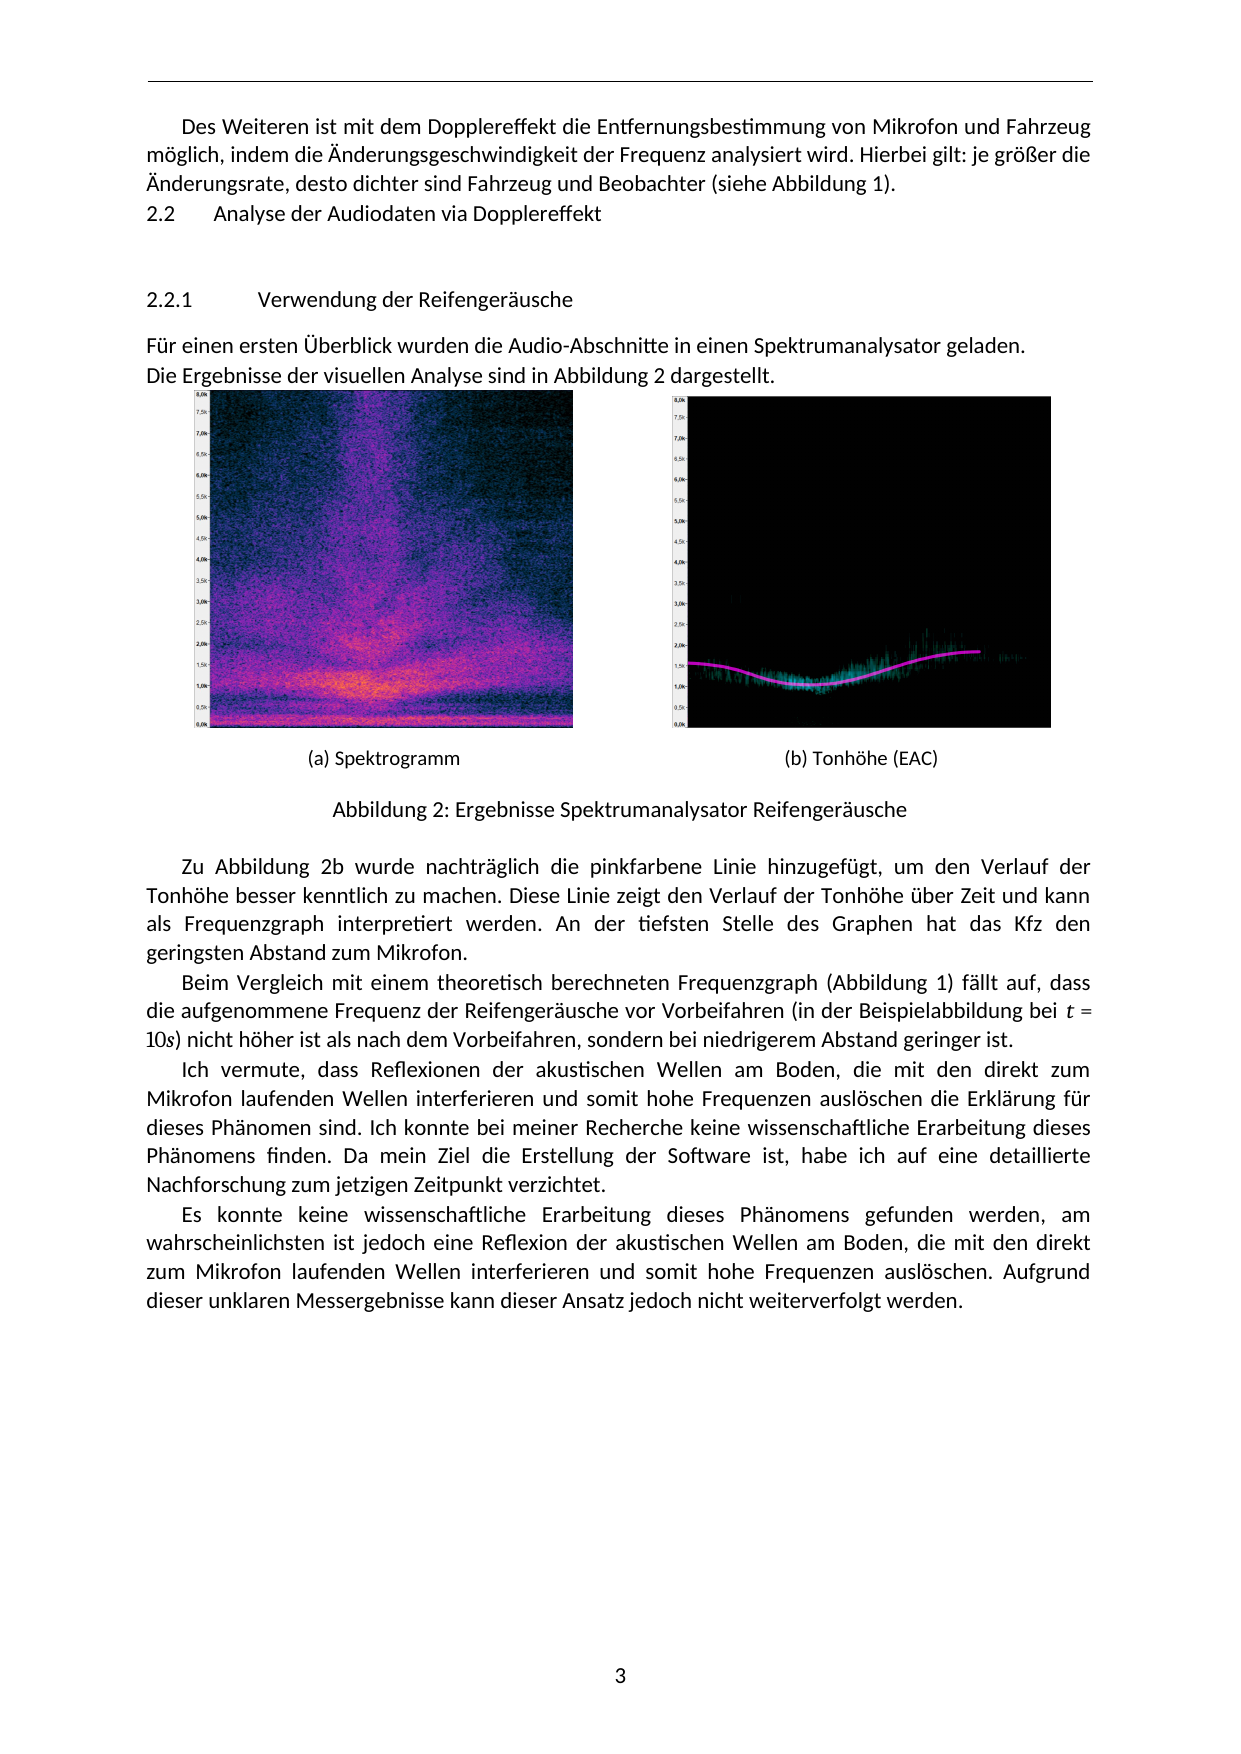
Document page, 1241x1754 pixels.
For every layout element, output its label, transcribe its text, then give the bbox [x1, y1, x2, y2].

text Es konnte keine wissenschaftliche Erarbeitung dieses Phänomens gefunden werden, am wahrscheinlichsten ist jedoch eine Reflexion der akustischen Wellen am Boden, die mit den direkt zum Mikrofon laufenden Wellen interferieren und somit hohe Frequenzen auslöschen. Aufgrund dieser unklaren Messergebnisse kann dieser Ansatz jedoch nicht weiterverfolgt werden. [146, 1200, 1092, 1314]
picture [672, 396, 1051, 728]
text Zu Abbildung 2b wurde nachträglich die pinkfarbene Linie hinzugefügt, um den Verlauf der Tonhöhe besser kenntlich zu machen. Diese Linie zeigt den Verlauf der Tonhöhe über Zeit und kann als Frequenzgraph interpretiert werden. An der tiefsten Stelle des Graphen hat das Kfz den geringsten Abstand zum Mikrofon. [146, 852, 1092, 966]
text Für einen ersten Überblick wurden die Audio-Abschnitte in einen Spektrumanalysator geladen. [146, 332, 1195, 360]
text 2.2 Analyse der Audiodaten via Dopplereffekt [146, 199, 1195, 227]
text Des Weiteren ist mit dem Dopplereffekt die Entfernungsbestimmung von Mikrofon und Fahrzeug möglich, indem die Änderungsgeschwindigkeit der Frequenz analysiert wird. Hierbei gilt: je größer die Änderungsrate, desto dichter sind Fahrzeug und Beobachter (siehe Abbildung 1). [146, 112, 1092, 197]
picture [194, 390, 573, 728]
subtitle 2.2.1 Verwendung der Reifengeräusche [146, 285, 1195, 313]
text (a) Spektrogramm (b) Tonhöhe (EAC) [148, 746, 1195, 771]
text Beim Vergleich mit einem theoretisch berechneten Frequenzgraph (Abbildung 1) fällt auf, dass die aufgenommene Frequenz der Reifengeräusche vor Vorbeifahren (in der Beispielabbildung bei t = 10s) nicht höher ist als nach dem Vorbeifahren, sondern bei niedrigerem Abstand geringer ist. [146, 968, 1092, 1053]
text Abbildung 2: Ergebnisse Spektrumanalysator Reifengeräusche [151, 795, 1089, 823]
text Die Ergebnisse der visuellen Analyse sind in Abbildung 2 dargestellt. [146, 361, 1195, 389]
text Ich vermute, dass Reflexionen der akustischen Wellen am Boden, die mit den direkt zum Mikrofon laufenden Wellen interferieren und somit hohe Frequenzen auslöschen die Erklärung für dieses Phänomen sind. Ich konnte bei meiner Recherche keine wissenschaftliche Erarbeitung dieses Phänomens finden. Da mein Ziel die Erstellung der Software ist, habe ich auf eine detaillierte Nachforschung zum jetzigen Zeitpunkt verzichtet. [146, 1055, 1092, 1198]
